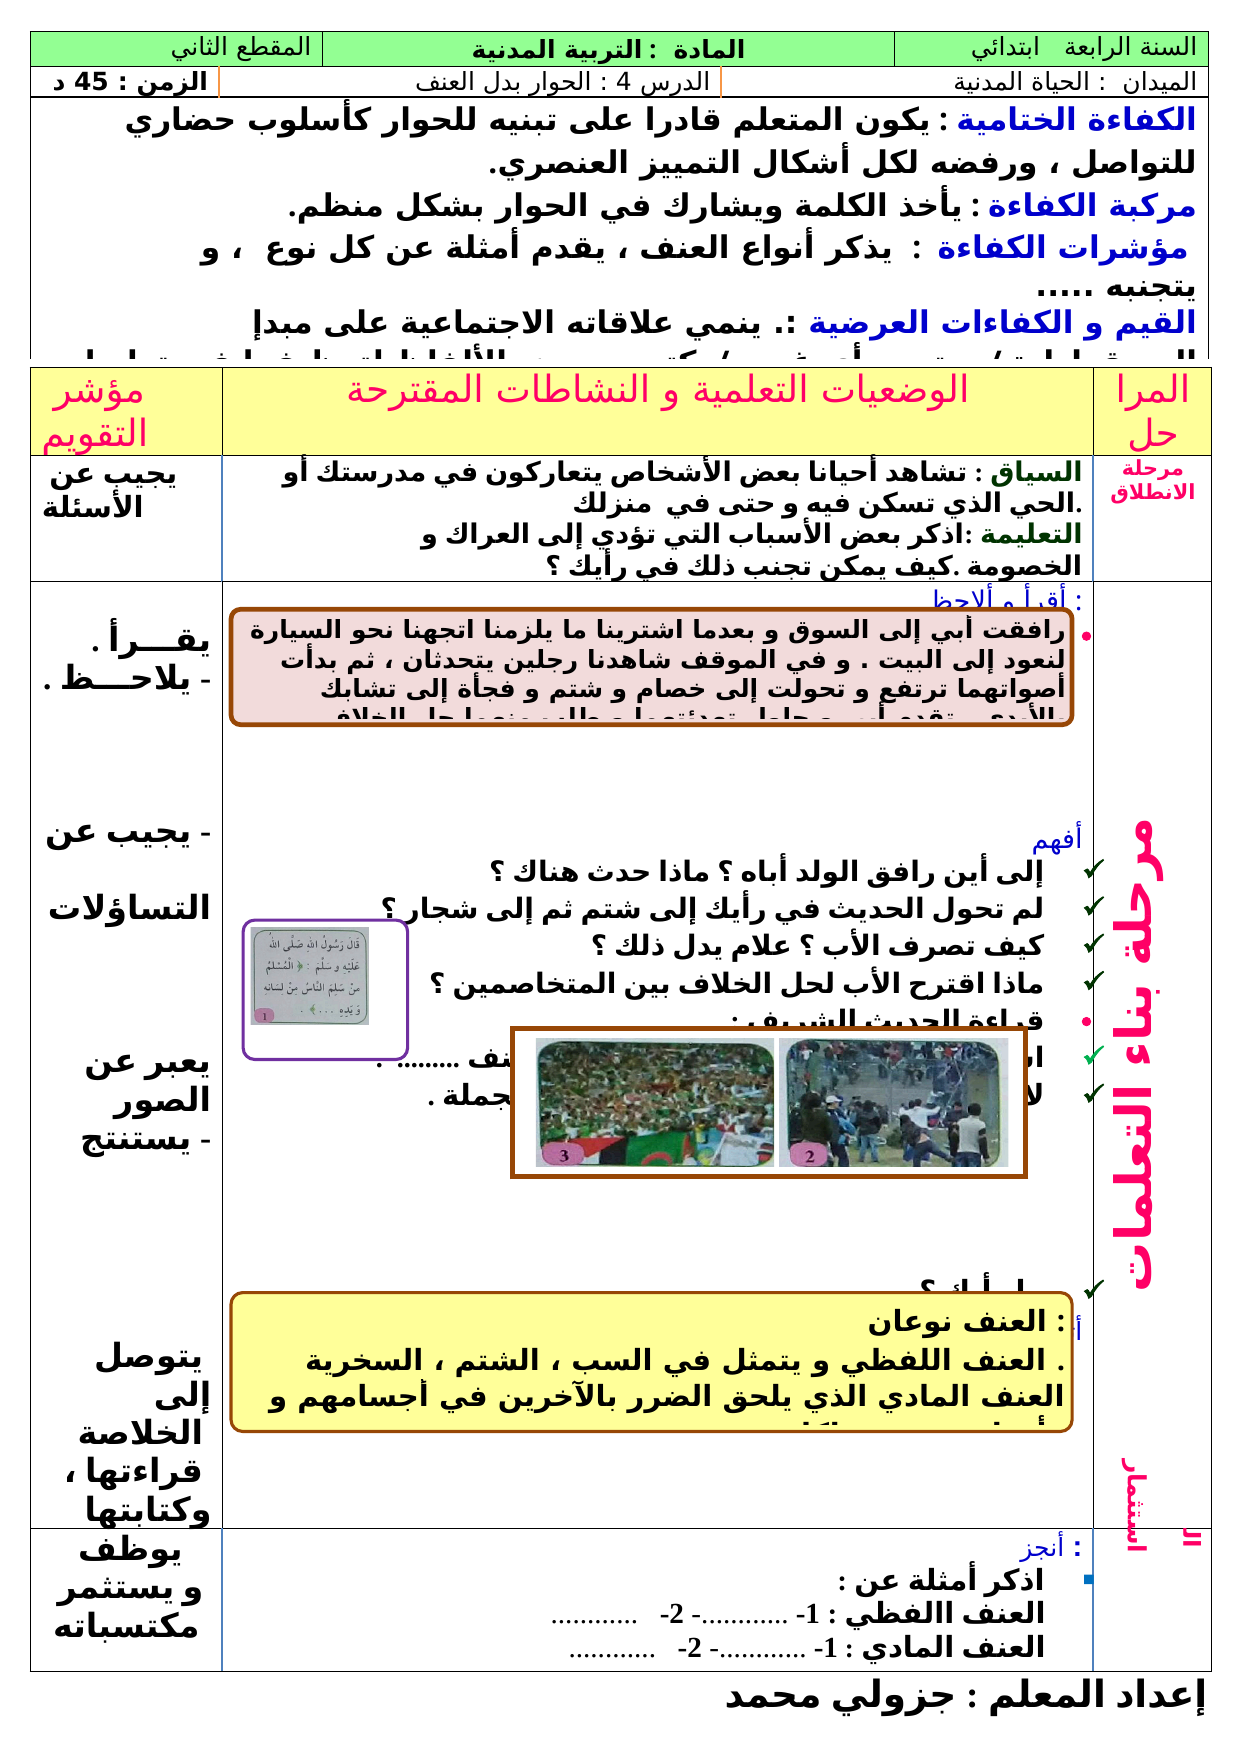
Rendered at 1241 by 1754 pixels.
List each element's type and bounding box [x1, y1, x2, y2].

picture [250, 927, 369, 1025]
